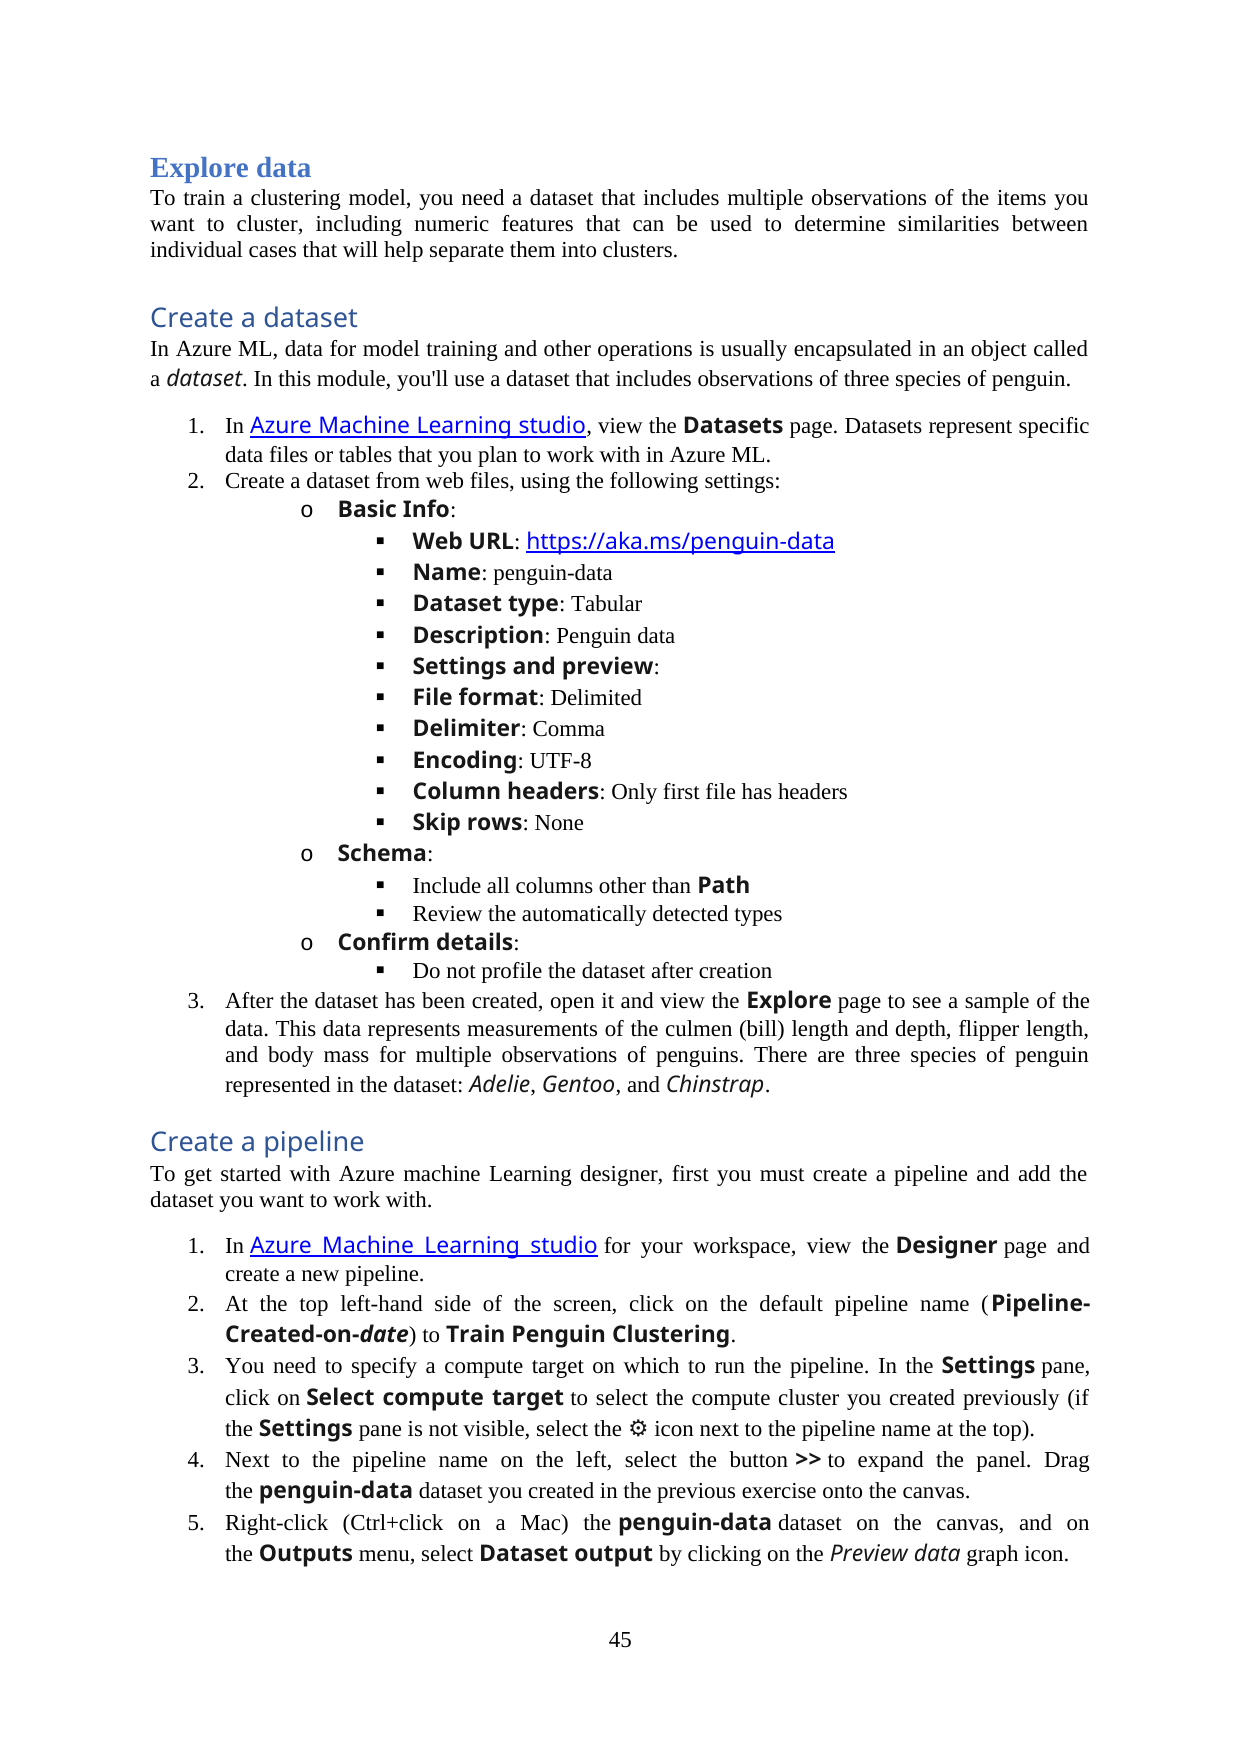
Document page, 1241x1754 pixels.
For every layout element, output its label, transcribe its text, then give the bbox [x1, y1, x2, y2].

list Dataset type: Tabular [375, 587, 1090, 618]
list Confirm details: [300, 926, 1090, 958]
list Schema: [300, 837, 1090, 869]
text To train a clustering model, you need a dataset that includes multiple observations of the items you want to cluster, including numeric features that can be used to determine similarities between individual cases that will help separate them into clusters. [150, 183, 1090, 263]
subtitle Create a pipeline [150, 1123, 1090, 1160]
list Next to the pipeline name on the left, select the button >> to expand the panel. Drag the penguin-data dataset you created in the previous exercise onto the canvas. [187, 1443, 1090, 1505]
list Delimiter: Comma [375, 712, 1090, 743]
list Encoding: UTF-8 [375, 743, 1090, 775]
list Do not profile the dataset after creation [375, 958, 1090, 984]
list Create a dataset from web files, using the following settings: [187, 467, 1090, 493]
list After the dataset has been created, open it and view the Explore page to see a sample of the data. This data represents measurements of the culmen (bill) length and depth, flipper length, and body mass for multiple observations of penguins. There are three species of penguin represented in the dataset: Adelie, Gentoo, and Chinstrap. [187, 984, 1090, 1099]
text Explore data [150, 150, 1090, 183]
list Settings and preview: [375, 650, 1090, 681]
list In Azure Machine Learning studio for your workspace, view the Designer page and create a new pipeline. [187, 1229, 1090, 1287]
list Description: Penguin data [375, 618, 1090, 650]
list Right-click (Ctrl+click on a Mac) the penguin-data dataset on the canvas, and on the Outputs menu, select Dataset output by clicking on the Preview data graph icon. [187, 1505, 1090, 1568]
list Name: penguin-data [375, 556, 1090, 587]
text To get started with Azure machine Learning designer, first you must create a pipeline and add the dataset you want to work with. [150, 1160, 1090, 1212]
list Skip rows: None [375, 806, 1090, 837]
text In Azure ML, data for model training and other operations is usually encapsulated in an object called a dataset. In this module, you'll use a dataset that includes observations of three species of penguin. [150, 335, 1090, 393]
list At the top left-hand side of the screen, click on the default pipeline name (Pipeline-Created-on-date) to Train Penguin Clustering. [187, 1287, 1090, 1349]
list Web URL: https://aka.ms/penguin-data [375, 525, 1090, 556]
list File format: Delimited [375, 681, 1090, 712]
subtitle Create a dataset [150, 298, 1090, 335]
list Review the automatically detected types [375, 900, 1090, 926]
list Column headers: Only first file has headers [375, 775, 1090, 806]
list You need to specify a compute target on which to run the pipeline. In the Settings pane, click on Select compute target to select the compute cluster you created previously (if the Settings pane is not visible, select the ⚙ icon next to the pipeline name at the top). [187, 1349, 1090, 1443]
list Include all columns other than Path [375, 869, 1090, 900]
list In Azure Machine Learning studio, view the Datasets page. Datasets represent specific data files or tables that you plan to work with in Azure ML. [187, 409, 1090, 467]
list Basic Info: [300, 493, 1090, 525]
